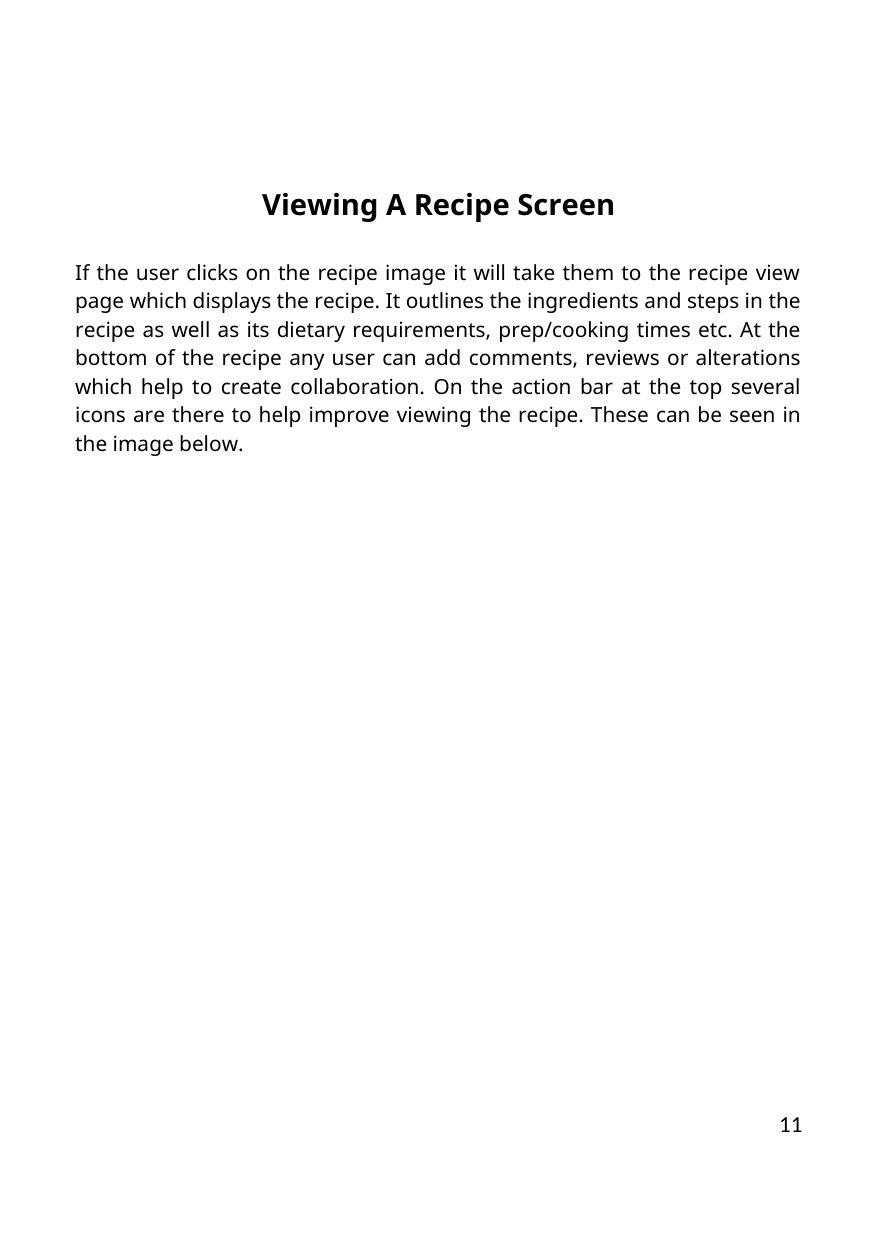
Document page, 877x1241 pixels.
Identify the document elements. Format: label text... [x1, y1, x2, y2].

subtitle Viewing A Recipe Screen [75, 184, 802, 224]
text If the user clicks on the recipe image it will take them to the recipe view page which displays the recipe. It outlines the ingredients and steps in the recipe as well as its dietary requirements, prep/cooking times etc. At the bottom of the recipe any user can add comments, reviews or alterations which help to create collaboration. On the action bar at the top several icons are there to help improve viewing the recipe. These can be seen in the image below. [75, 258, 802, 457]
